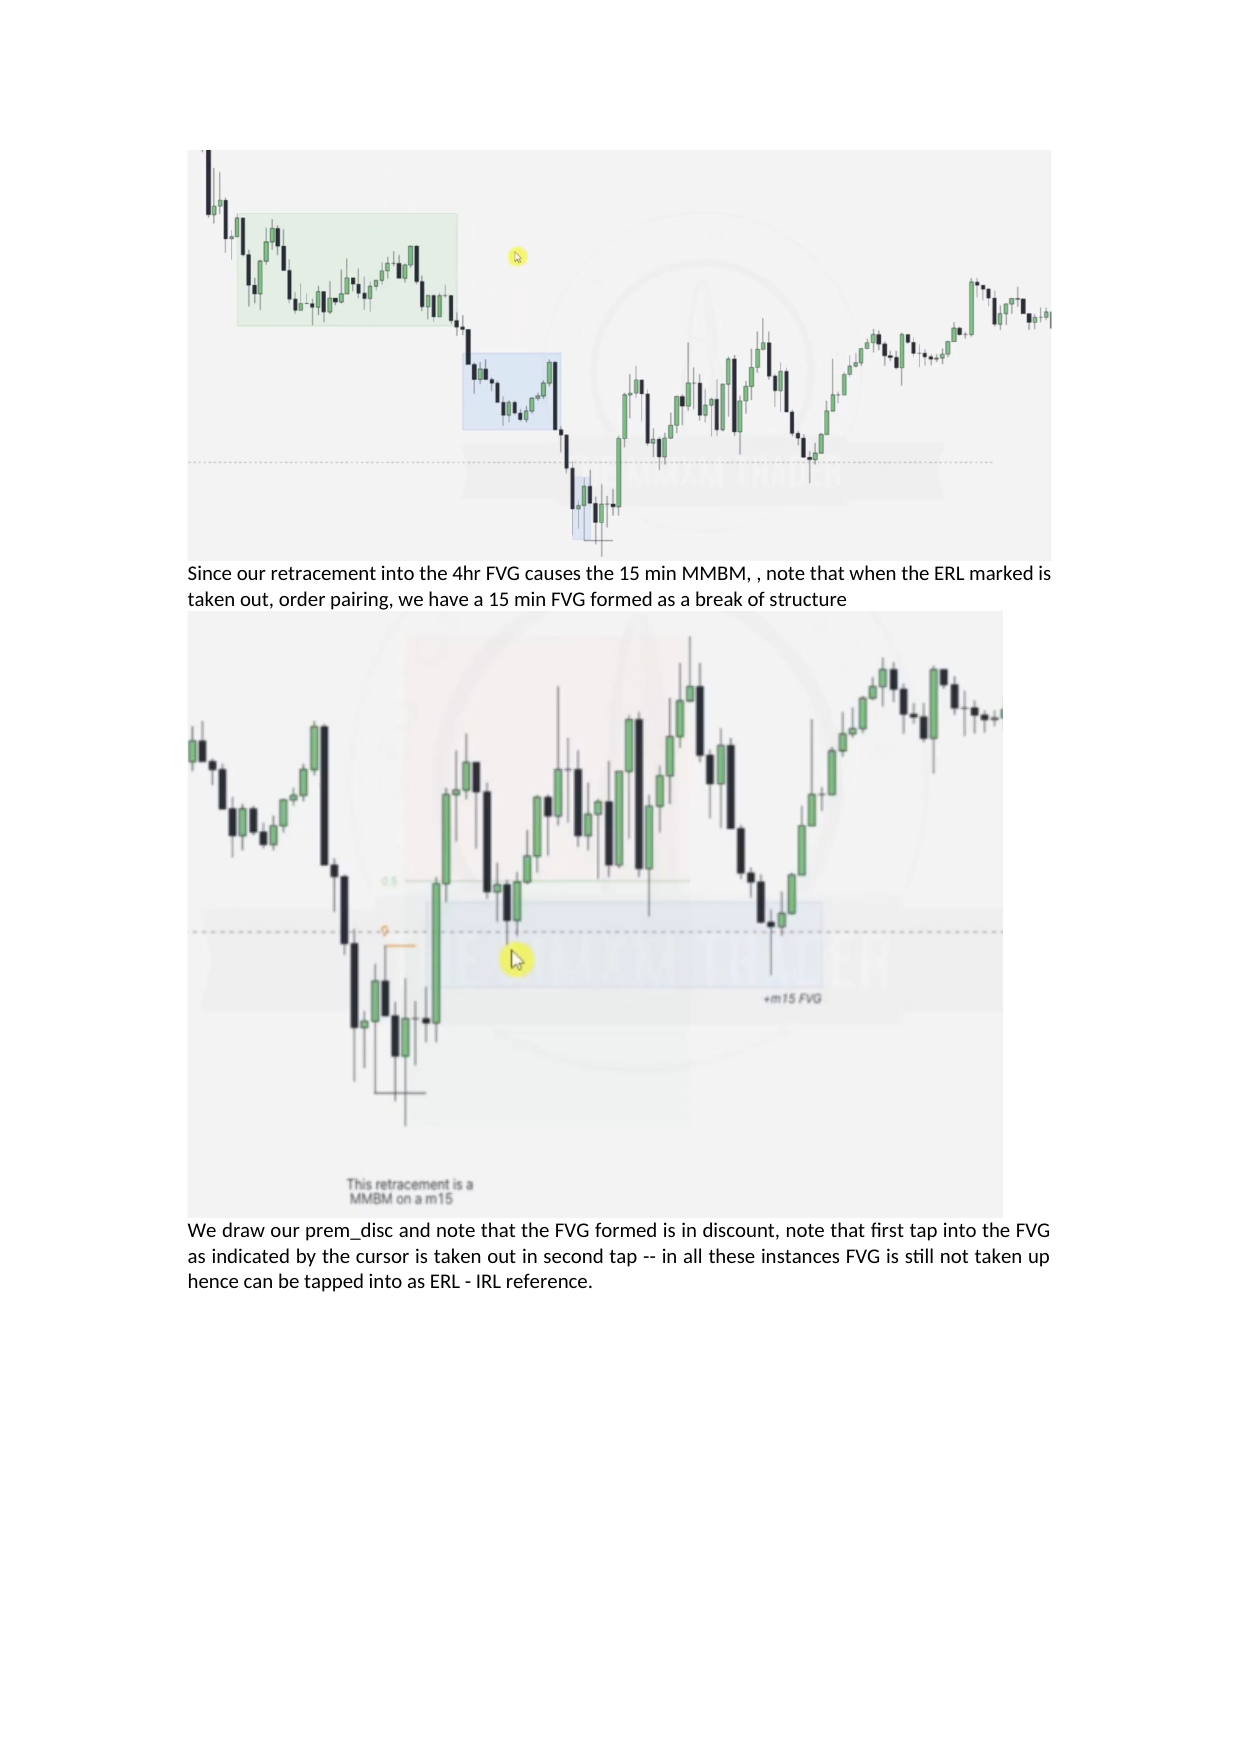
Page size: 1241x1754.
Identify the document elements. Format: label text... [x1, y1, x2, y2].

text Since our retracement into the 4hr FVG causes the 15 min MMBM, , note that when the ERL marked is taken out, order pairing, we have a 15 min FVG formed as a break of structure [187, 561, 1053, 611]
picture [187, 611, 1003, 1218]
picture [187, 150, 1052, 561]
text We draw our prem_disc and note that the FVG formed is in discount, note that first tap into the FVG as indicated by the cursor is taken out in second tap -- in all these instances FVG is still not taken up hence can be tapped into as ERL - IRL reference. [187, 1217, 1053, 1294]
